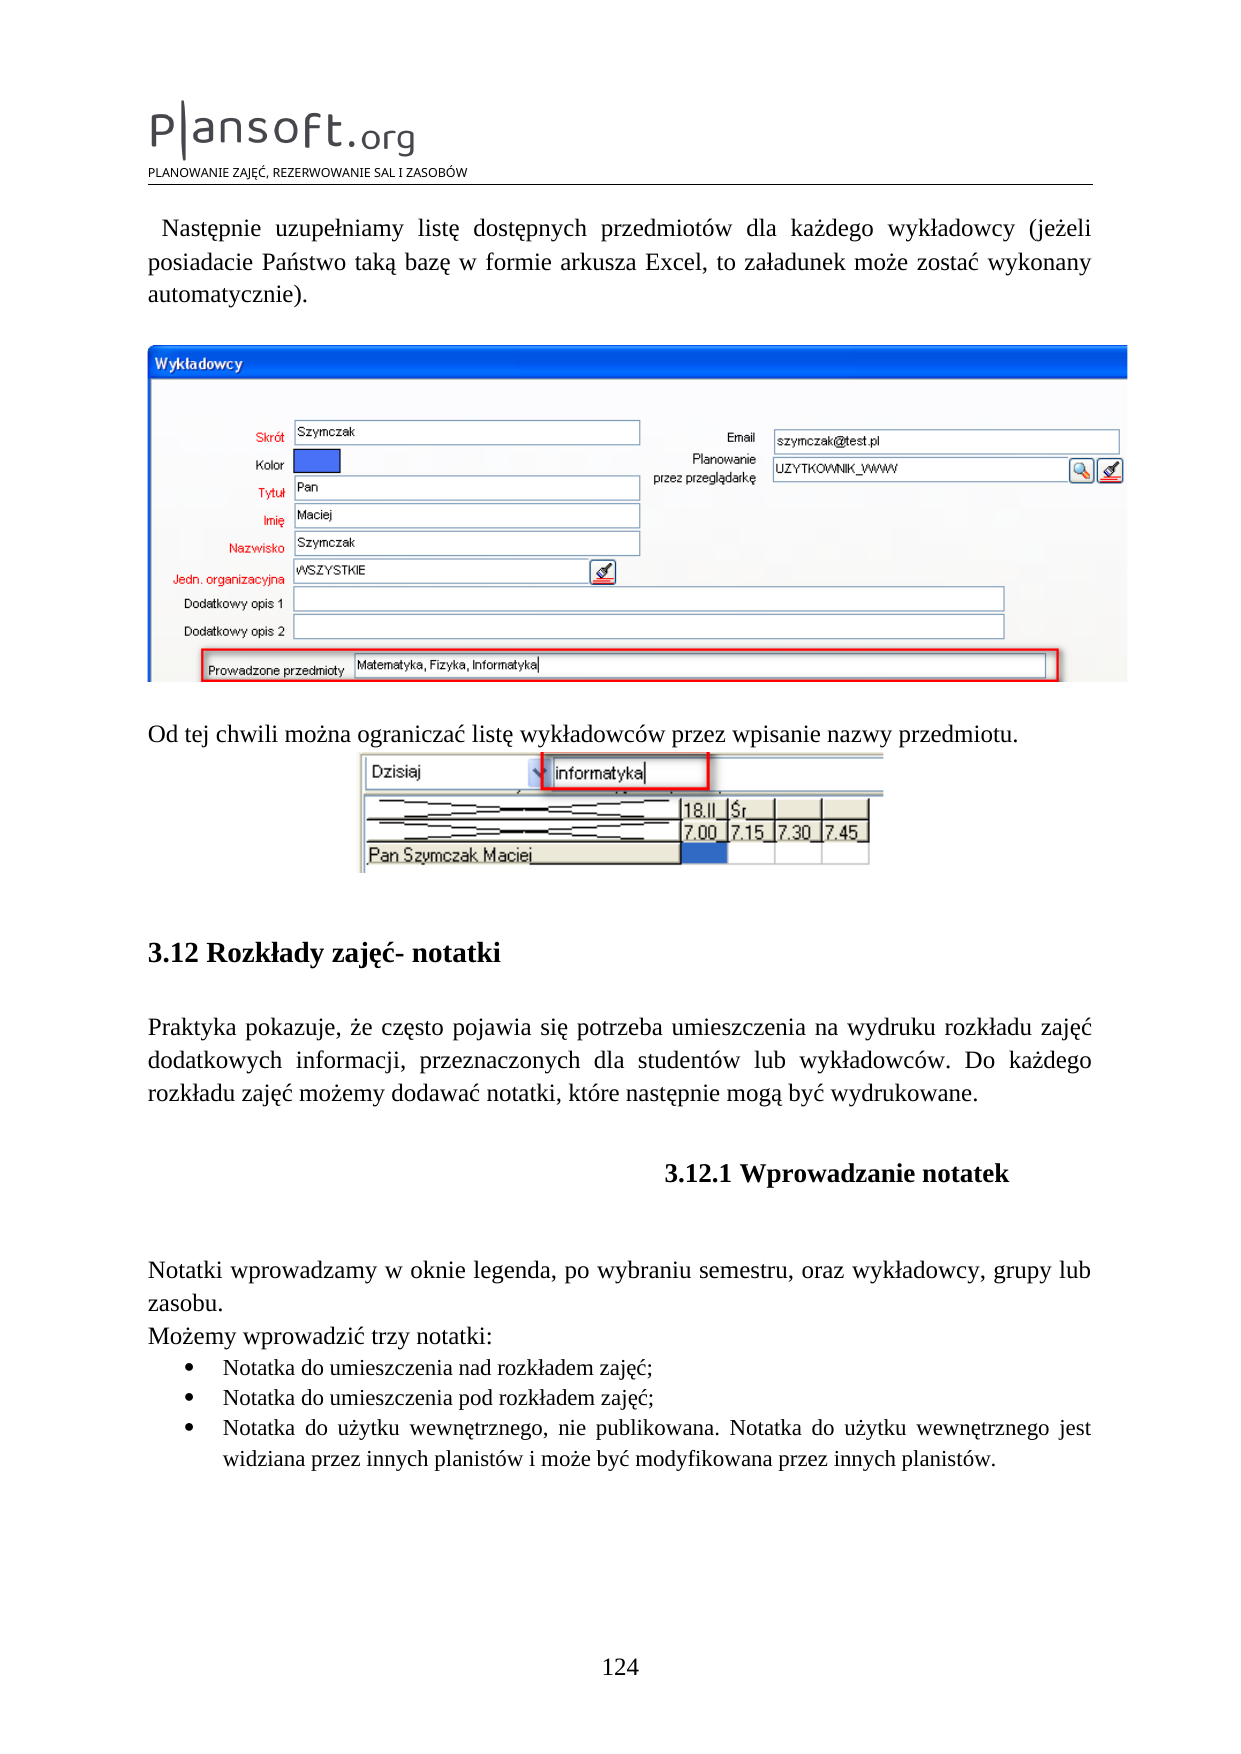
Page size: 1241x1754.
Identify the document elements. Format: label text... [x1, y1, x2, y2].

text Praktyka pokazuje, że często pojawia się potrzeba umieszczenia na wydruku rozkładu zajęć dodatkowych informacji, przeznaczonych dla studentów lub wykładowców. Do każdego rozkładu zajęć możemy dodawać notatki, które następnie mogą być wydrukowane. [148, 1012, 1093, 1107]
list Notatka do umieszczenia pod rozkładem zajęć; [185, 1384, 1093, 1411]
picture [356, 752, 884, 873]
text Możemy wprowadzić trzy notatki: [148, 1321, 1093, 1350]
list Notatka do umieszczenia nad rozkładem zajęć; [185, 1354, 1093, 1380]
subtitle Wprowadzanie notatek [664, 1157, 1093, 1188]
text Notatki wprowadzamy w oknie legenda, po wybraniu semestru, oraz wykładowcy, grupy lub zasobu. [148, 1255, 1093, 1317]
text Od tej chwili można ograniczać listę wykładowców przez wpisanie nazwy przedmiotu. [148, 719, 1093, 748]
picture [147, 73, 418, 165]
text Następnie uzupełniamy listę dostępnych przedmiotów dla każdego wykładowcy (jeżeli posiadacie Państwo taką bazę w formie arkusza Excel, to załadunek może zostać wykonany automatycznie). [148, 213, 1093, 308]
subtitle Rozkłady zajęć- notatki [148, 935, 1093, 968]
picture [147, 345, 1128, 682]
list Notatka do użytku wewnętrznego, nie publikowana. Notatka do użytku wewnętrznego jest widziana przez innych planistów i może być modyfikowana przez innych planistów. [185, 1414, 1093, 1471]
